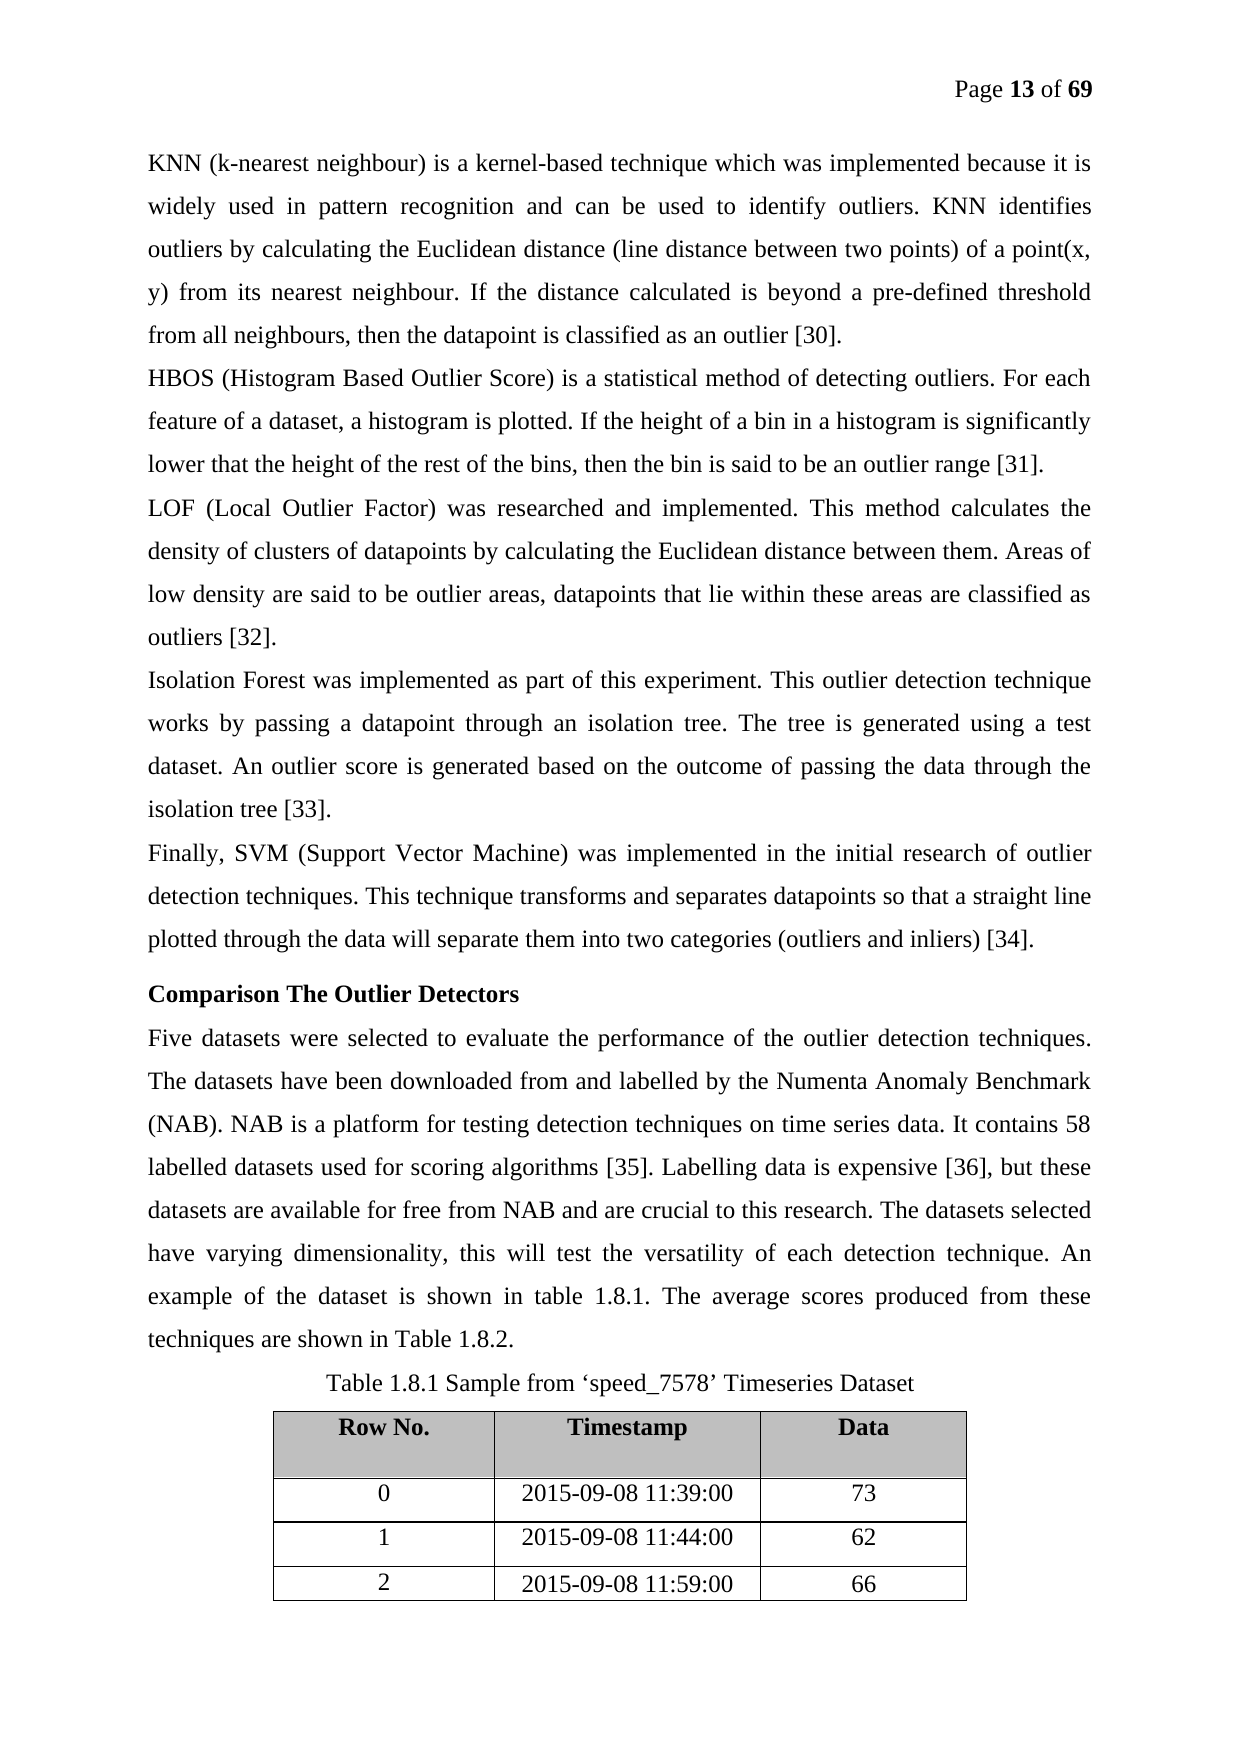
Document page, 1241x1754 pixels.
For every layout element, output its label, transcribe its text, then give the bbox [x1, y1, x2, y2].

table_cell 73 [761, 1479, 966, 1521]
text Finally, SVM (Support Vector Machine) was implemented in the initial research of outlier detection techniques. This technique transforms and separates datapoints so that a straight line plotted through the data will separate them into two categories (outliers and inliers) [34]. [148, 838, 1092, 953]
text HBOS (Histogram Based Outlier Score) is a statistical method of detecting outliers. For each feature of a dataset, a histogram is plotted. If the height of a bin in a histogram is significantly lower that the height of the rest of the bins, then the bin is said to be an outlier range [31]. [148, 363, 1092, 478]
text KNN (k-nearest neighbour) is a kernel-based technique which was implemented because it is widely used in pattern recognition and can be used to identify outliers. KNN identifies outliers by calculating the Euclidean distance (line distance between two points) of a point(x, y) from its nearest neighbour. If the distance calculated is beyond a pre-defined threshold from all neighbours, then the datapoint is classified as an outlier [30]. [148, 148, 1092, 349]
text LOF (Local Outlier Factor) was researched and implemented. This method calculates the density of clusters of datapoints by calculating the Euclidean distance between them. Areas of low density are said to be outlier areas, datapoints that lie within these areas are classified as outliers [32]. [148, 493, 1092, 651]
table_cell 2015-09-08 11:59:00 [495, 1567, 760, 1600]
table_cell 66 [761, 1567, 966, 1600]
text Five datasets were selected to evaluate the performance of the outlier detection techniques. The datasets have been downloaded from and labelled by the Numenta Anomaly Benchmark (NAB). NAB is a platform for testing detection techniques on time series data. It contains 58 labelled datasets used for scoring algorithms [35]. Labelling data is expensive [36], but these datasets are available for free from NAB and are crucial to this research. The datasets selected have varying dimensionality, this will test the versatility of each detection technique. An example of the dataset is shown in table 1.8.1. The average scores produced from these techniques are shown in Table 1.8.2. [148, 1023, 1092, 1353]
table_cell 2015-09-08 11:39:00 [495, 1479, 760, 1521]
table_cell 62 [761, 1523, 966, 1566]
table_cell 1 [274, 1523, 494, 1566]
table_cell 2 [274, 1567, 494, 1600]
table_header Data [761, 1412, 966, 1477]
table_cell 2015-09-08 11:44:00 [495, 1523, 760, 1566]
text Comparison The Outlier Detectors [148, 979, 1092, 1008]
text Table 1.8.1 Sample from ‘speed_7578’ Timeseries Dataset [148, 1368, 1092, 1396]
text Isolation Forest was implemented as part of this experiment. This outlier detection technique works by passing a datapoint through an isolation tree. The tree is generated using a test dataset. An outlier score is generated based on the outcome of passing the data through the isolation tree [33]. [148, 665, 1092, 823]
table_header Row No. [274, 1412, 494, 1477]
table_header Timestamp [495, 1412, 760, 1477]
table_cell 0 [274, 1479, 494, 1521]
